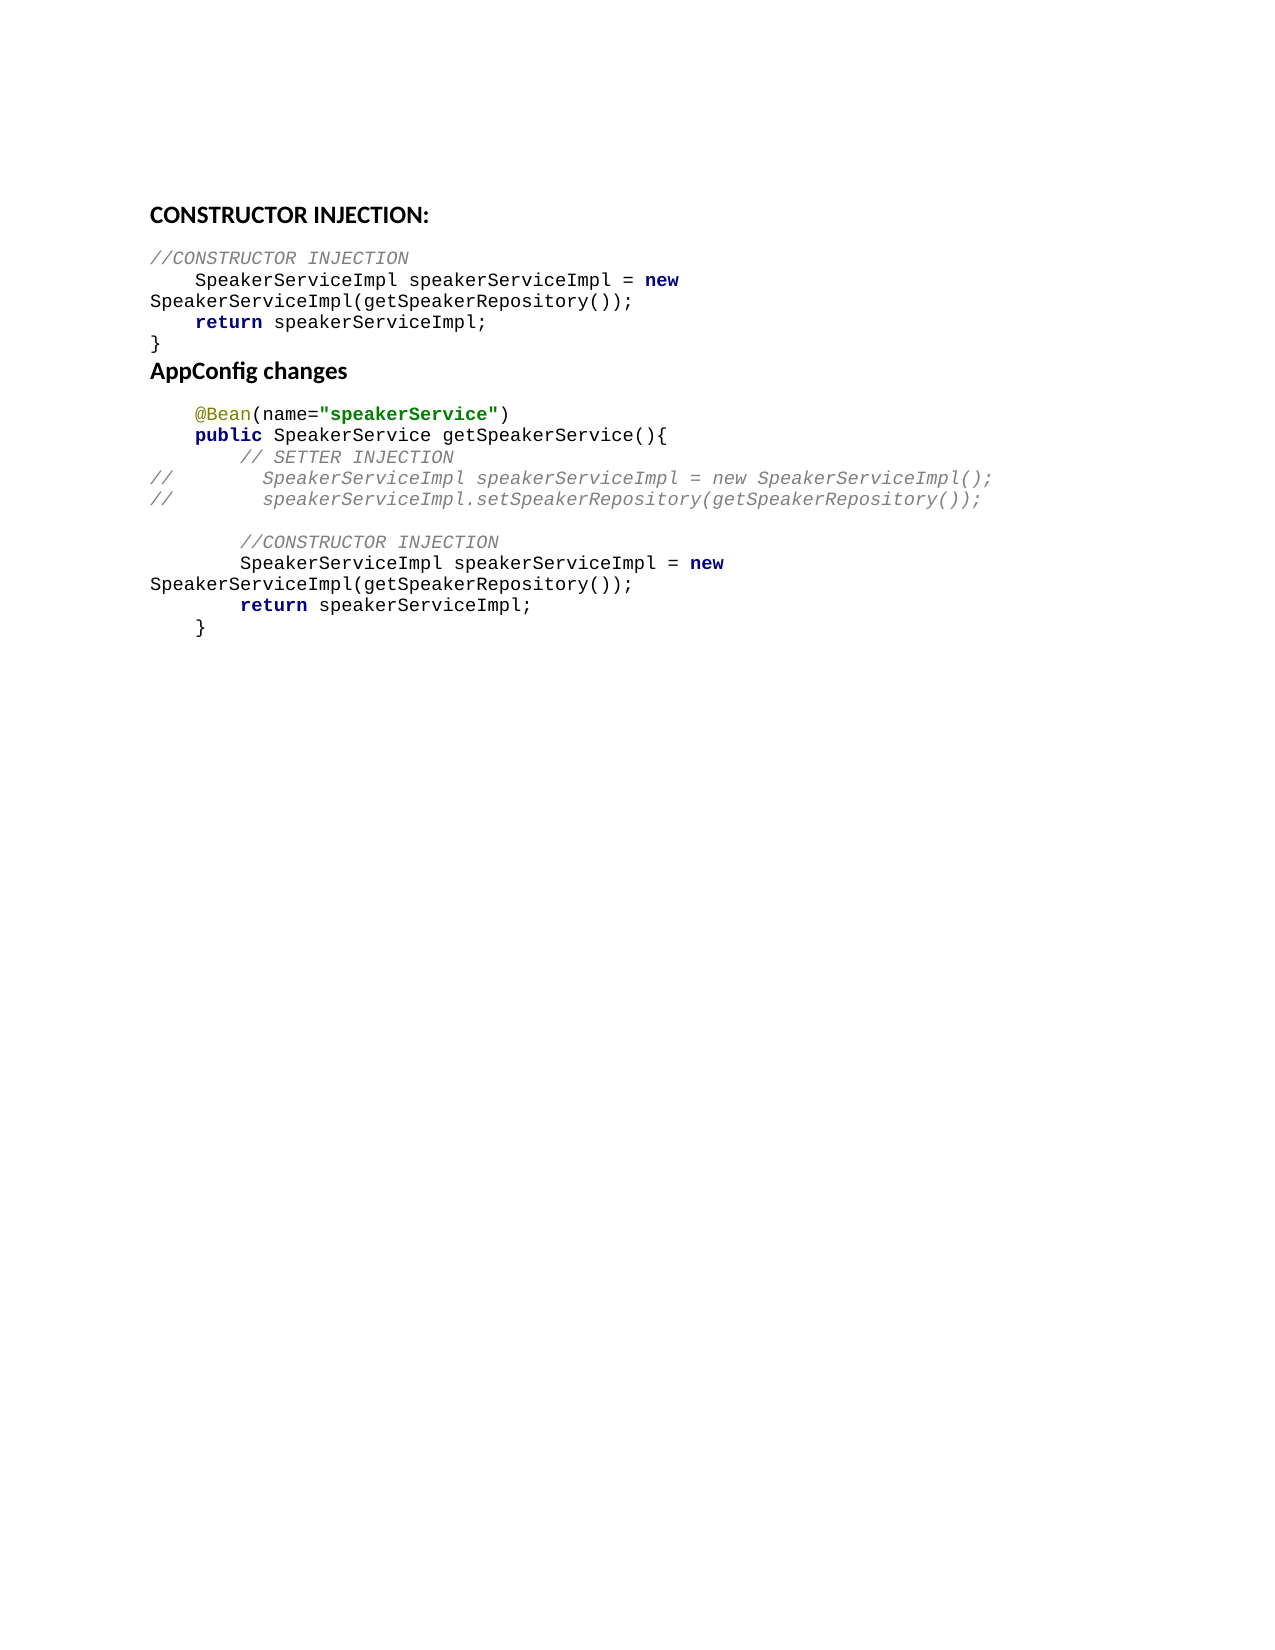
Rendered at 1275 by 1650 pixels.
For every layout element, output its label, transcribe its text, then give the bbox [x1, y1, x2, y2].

text @Bean(name="speakerService") public SpeakerService getSpeakerService(){ // SETTER INJECTION // SpeakerServiceImpl speakerServiceImpl = new SpeakerServiceImpl(); // speakerServiceImpl.setSpeakerRepository(getSpeakerRepository()); //CONSTRUCTOR INJECTION SpeakerServiceImpl speakerServiceImpl = new SpeakerServiceImpl(getSpeakerRepository()); return speakerServiceImpl; } [150, 405, 1125, 639]
text //CONSTRUCTOR INJECTION SpeakerServiceImpl speakerServiceImpl = new SpeakerServiceImpl(getSpeakerRepository()); return speakerServiceImpl; } [150, 249, 1125, 355]
text CONSTRUCTOR INJECTION: [150, 199, 1125, 230]
text AppConfig changes [150, 355, 1125, 386]
